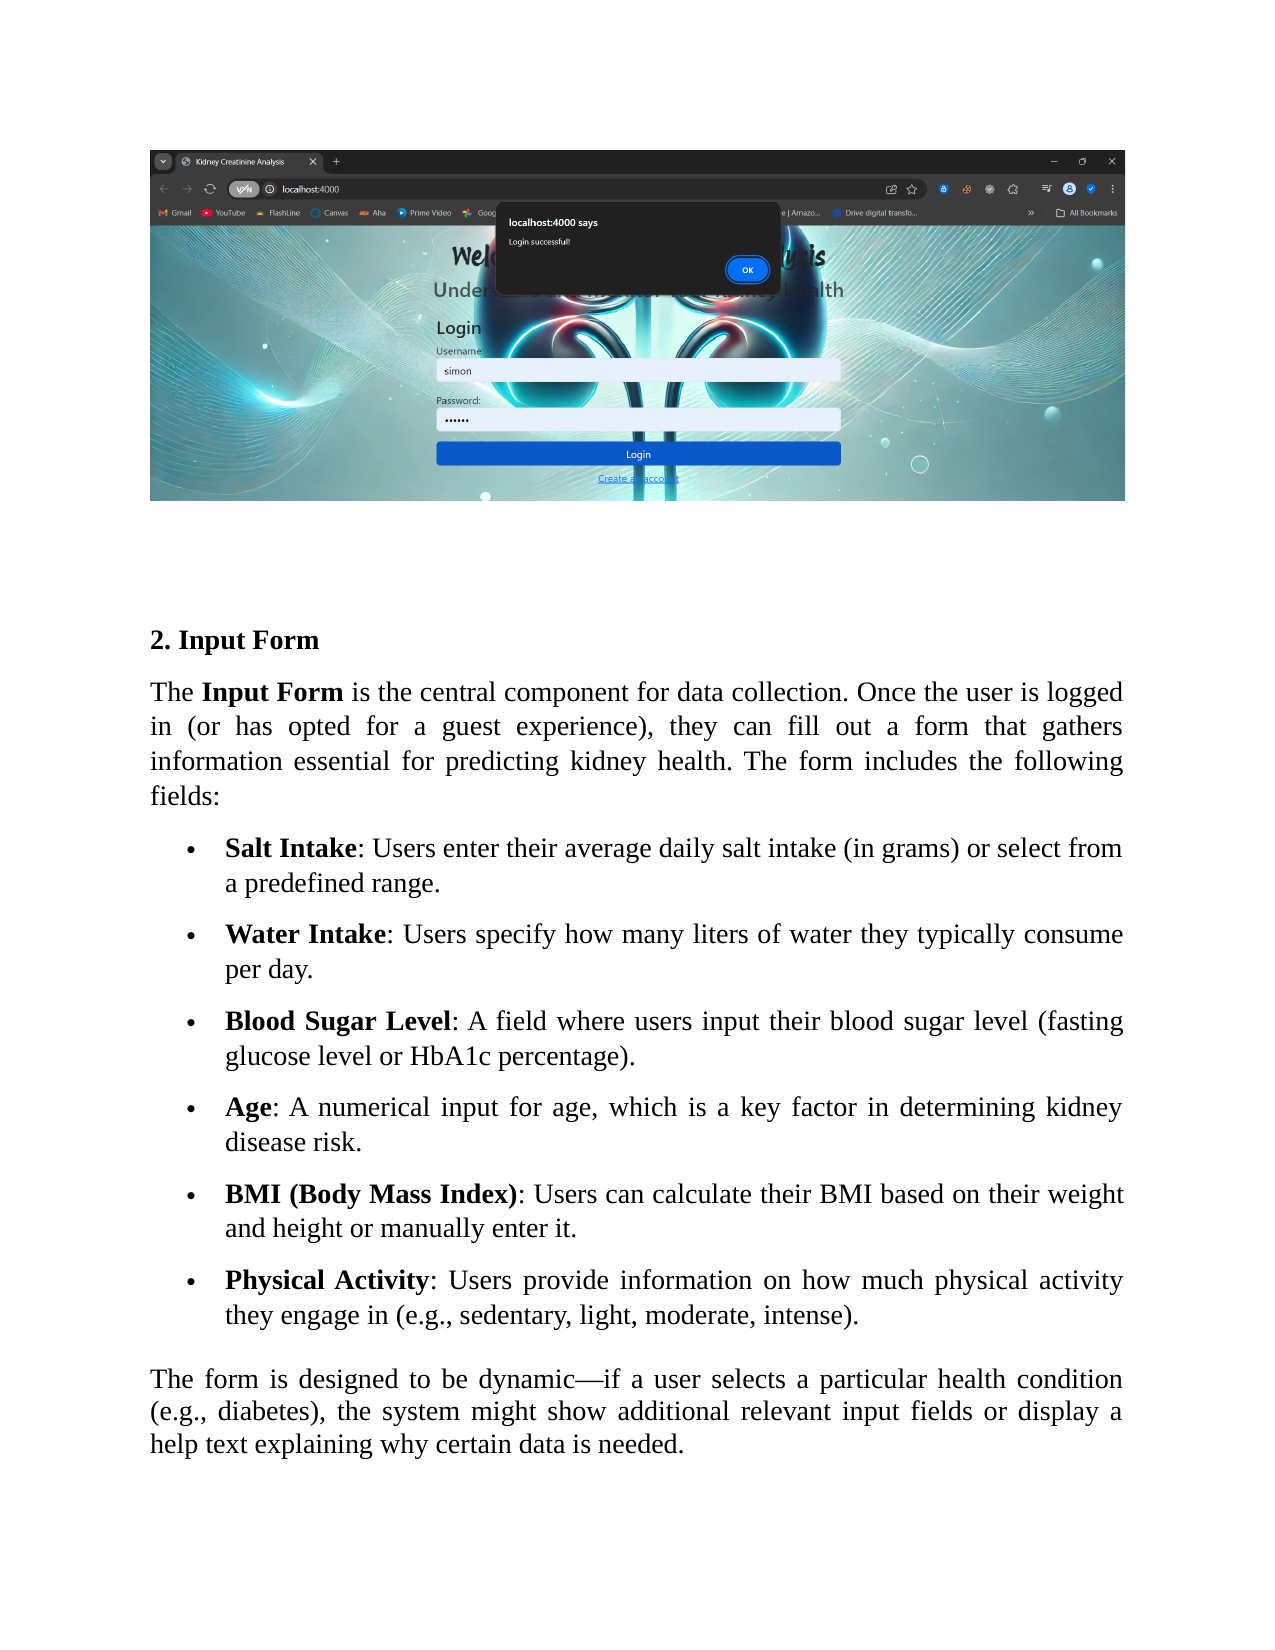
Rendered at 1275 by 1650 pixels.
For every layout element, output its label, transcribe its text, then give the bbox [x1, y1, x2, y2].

list Water Intake: Users specify how many liters of water they typically consume per day. [187, 917, 1125, 984]
text The Input Form is the central component for data collection. Once the user is logged in (or has opted for a guest experience), they can fill out a form that gathers information essential for predicting kidney health. The form includes the following fields: [150, 674, 1125, 812]
list Age: A numerical input for age, which is a key factor in determining kidney disease risk. [187, 1090, 1125, 1157]
text 2. Input Form [150, 623, 1125, 655]
list Blood Sugar Level: A field where users input their blood sugar level (fasting glucose level or HbA1c percentage). [187, 1004, 1125, 1071]
picture [150, 150, 1125, 501]
list Salt Intake: Users enter their average daily salt intake (in grams) or select from a predefined range. [187, 831, 1125, 898]
list Physical Activity: Users provide information on how much physical activity they engage in (e.g., sedentary, light, moderate, intense). [187, 1263, 1125, 1330]
text The form is designed to be dynamic—if a user selects a particular health condition (e.g., diabetes), the system might show additional relevant input fields or display a help text explaining why certain data is needed. [150, 1362, 1125, 1459]
list BMI (Body Mass Index): Users can calculate their BMI based on their weight and height or manually enter it. [187, 1177, 1125, 1244]
